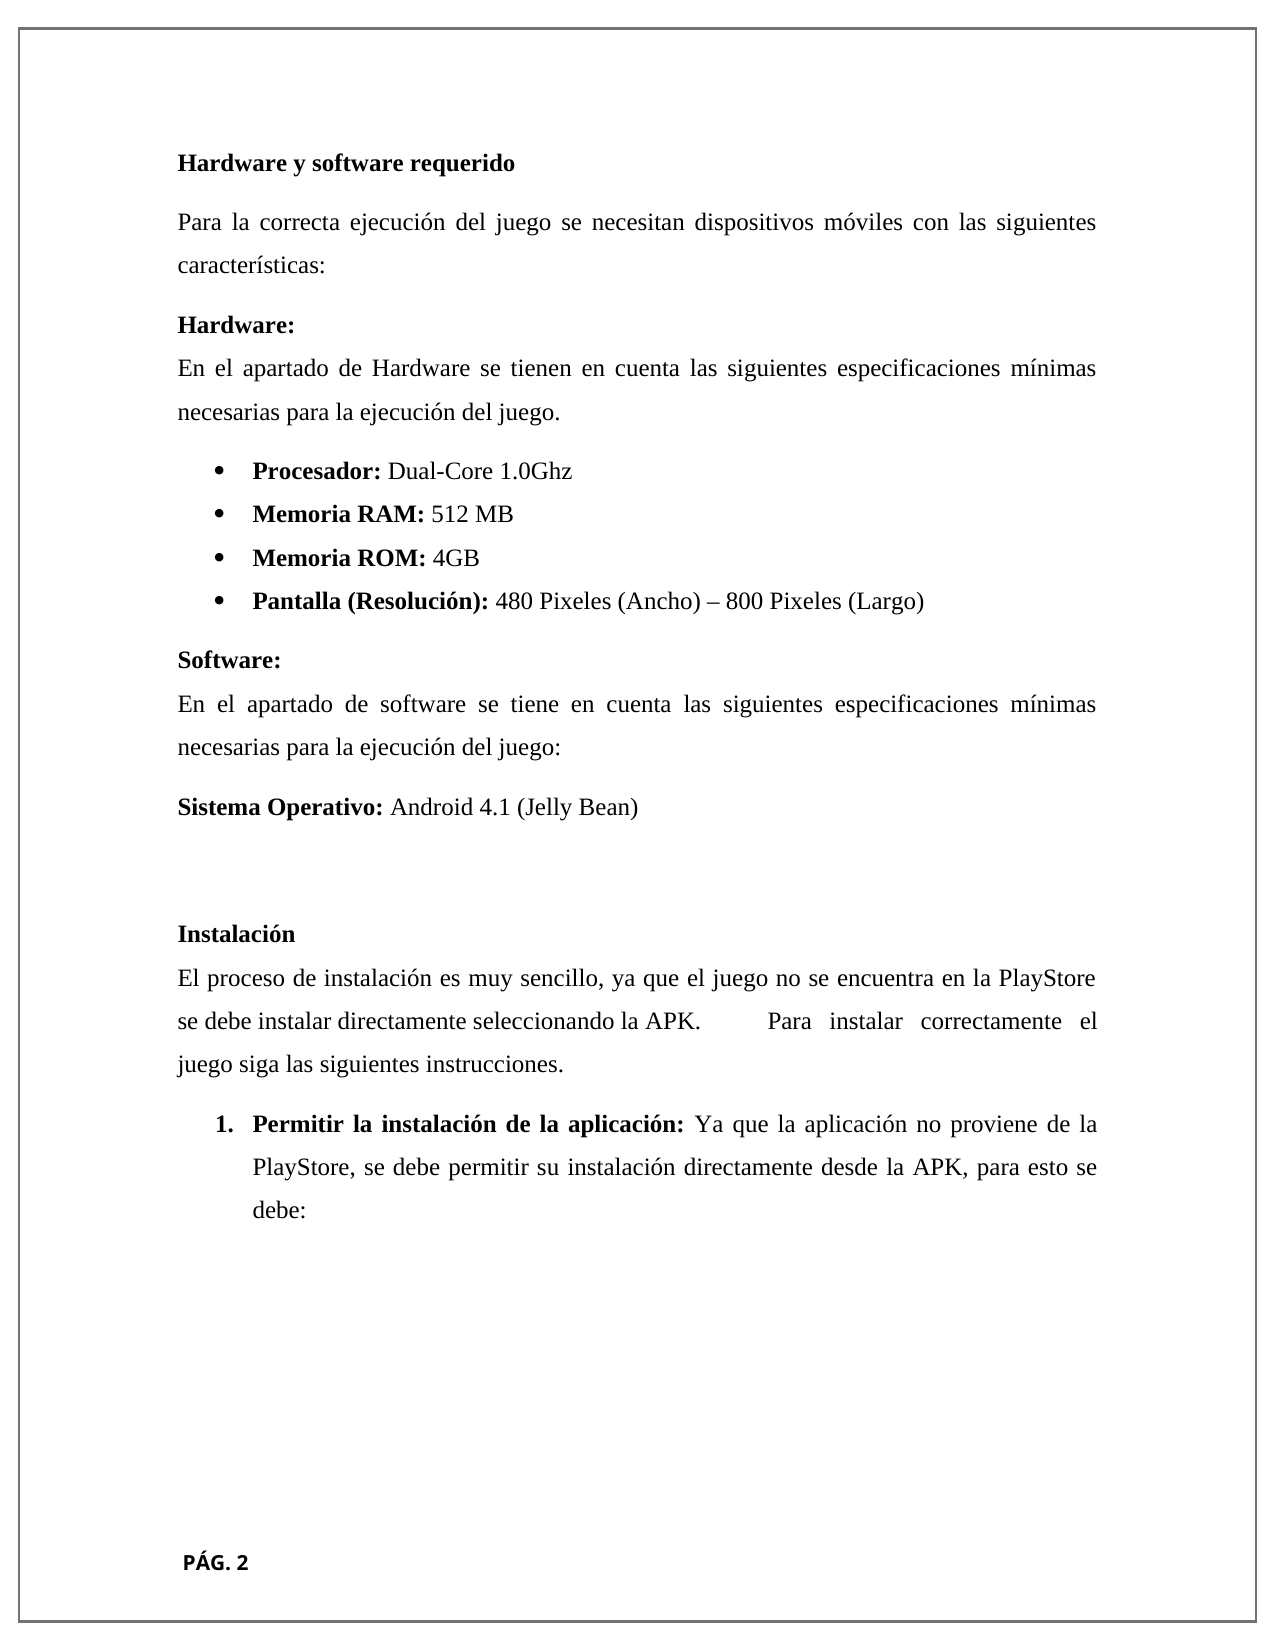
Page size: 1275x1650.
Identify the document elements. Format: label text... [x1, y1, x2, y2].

list Permitir la instalación de la aplicación: Ya que la aplicación no proviene de la PlayStore, se debe permitir su instalación directamente desde la APK, para esto se debe: [215, 1109, 1098, 1224]
text En el apartado de software se tiene en cuenta las siguientes especificaciones mínimas necesarias para la ejecución del juego: [177, 689, 1098, 761]
list Procesador: Dual-Core 1.0Ghz [215, 456, 1098, 485]
list Pantalla (Resolución): 480 Pixeles (Ancho) – 800 Pixeles (Largo) [215, 586, 1098, 614]
list Memoria RAM: 512 MB [215, 499, 1098, 528]
text Sistema Operativo: Android 4.1 (Jelly Bean) [177, 792, 1098, 820]
subtitle Hardware: [177, 310, 1098, 339]
list Memoria ROM: 4GB [215, 543, 1098, 571]
subtitle Software: [177, 646, 1098, 674]
text Para la correcta ejecución del juego se necesitan dispositivos móviles con las siguientes características: [177, 207, 1098, 279]
text En el apartado de Hardware se tienen en cuenta las siguientes especificaciones mínimas necesarias para la ejecución del juego. [177, 353, 1098, 425]
text El proceso de instalación es muy sencillo, ya que el juego no se encuentra en la PlayStore se debe instalar directamente seleccionando la APK. Para instalar correctamente el juego siga las siguientes instrucciones. [177, 963, 1098, 1078]
subtitle Instalación [177, 919, 1098, 948]
text Hardware y software requerido [177, 148, 1098, 176]
